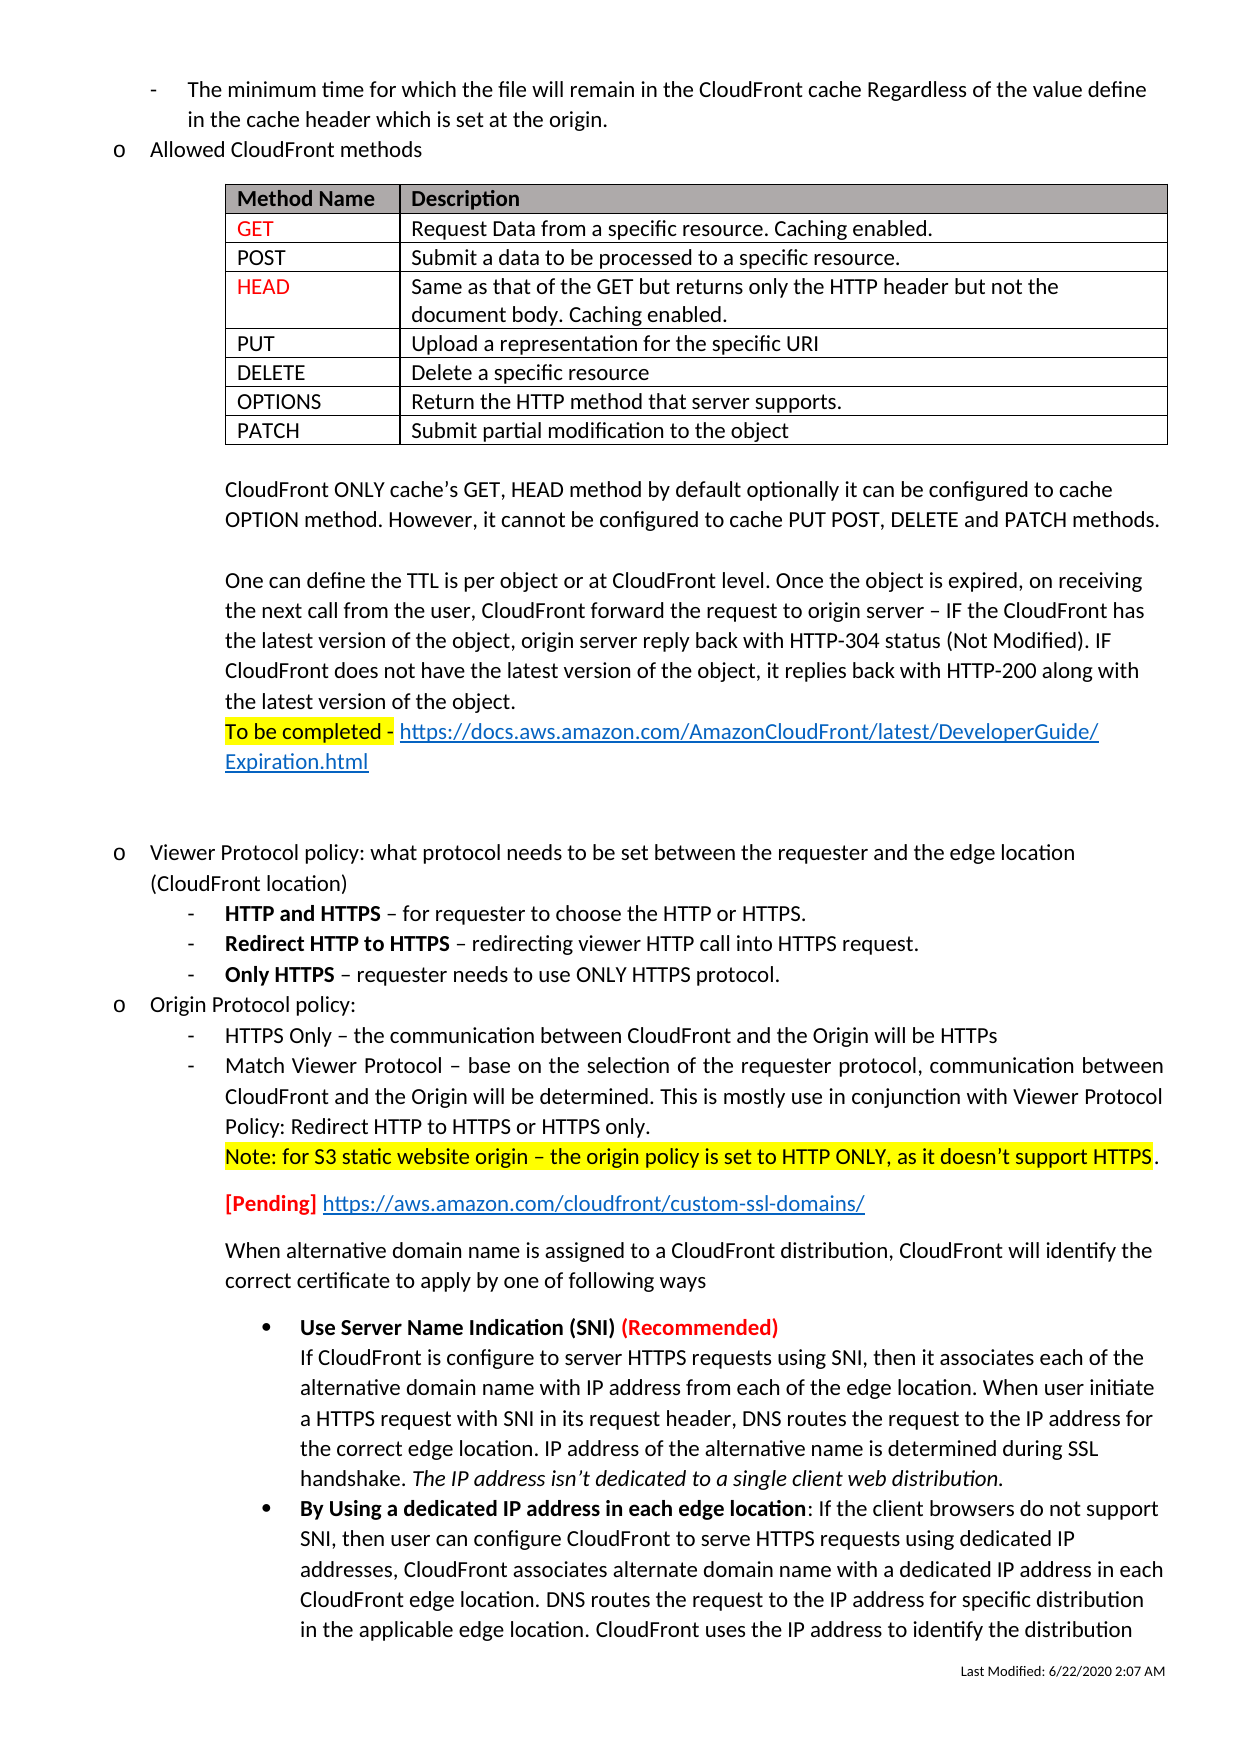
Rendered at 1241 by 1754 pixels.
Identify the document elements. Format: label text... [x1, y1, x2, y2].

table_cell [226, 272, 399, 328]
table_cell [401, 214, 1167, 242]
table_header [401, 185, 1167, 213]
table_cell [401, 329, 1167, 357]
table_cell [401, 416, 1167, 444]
list Origin Protocol policy: [112, 990, 1165, 1019]
list HTTP and HTTPS – for requester to choose the HTTP or HTTPS. [187, 899, 1165, 927]
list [262, 1494, 1165, 1643]
list CloudFront ONLY cache’s GET, HEAD method by default optionally it can be configured to cache OPTION method. However, it cannot be configured to cache PUT POST, DELETE and PATCH methods. [225, 475, 1165, 533]
list Match Viewer Protocol – base on the selection of the requester protocol, communication between CloudFront and the Origin will be determined. This is mostly use in conjunction with Viewer Protocol Policy: Redirect HTTP to HTTPS or HTTPS only. [187, 1052, 1165, 1140]
list Viewer Protocol policy: what protocol needs to be set between the requester and the edge location (CloudFront location) [112, 838, 1165, 897]
text [Pending] https://aws.amazon.com/cloudfront/custom-ssl-domains/ [225, 1189, 1165, 1217]
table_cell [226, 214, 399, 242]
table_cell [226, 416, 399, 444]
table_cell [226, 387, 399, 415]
list The minimum time for which the file will remain in the CloudFront cache Regardless of the value define in the cache header which is set at the origin. [150, 75, 1165, 133]
list HTTPS Only – the communication between CloudFront and the Origin will be HTTPs [187, 1021, 1165, 1049]
list Use Server Name Indication (SNI) (Recommended) [262, 1313, 1165, 1341]
list Only HTTPS – requester needs to use ONLY HTTPS protocol. [187, 960, 1165, 988]
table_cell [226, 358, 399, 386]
text When alternative domain name is assigned to a CloudFront distribution, CloudFront will identify the correct certificate to apply by one of following ways [225, 1236, 1165, 1294]
list Redirect HTTP to HTTPS – redirecting viewer HTTP call into HTTPS request. [187, 929, 1165, 958]
list If CloudFront is configure to server HTTPS requests using SNI, then it associates each of the alternative domain name with IP address from each of the edge location. When user initiate a HTTPS request with SNI in its request header, DNS routes the request to the IP address for the correct edge location. IP address of the alternative name is determined during SSL handshake. The IP address isn’t dedicated to a single client web distribution. [300, 1343, 1165, 1492]
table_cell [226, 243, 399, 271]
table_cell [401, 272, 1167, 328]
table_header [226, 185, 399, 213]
list To be completed - https://docs.aws.amazon.com/AmazonCloudFront/latest/DeveloperGuide/Expiration.html [225, 717, 1165, 775]
list Allowed CloudFront methods [112, 135, 1165, 164]
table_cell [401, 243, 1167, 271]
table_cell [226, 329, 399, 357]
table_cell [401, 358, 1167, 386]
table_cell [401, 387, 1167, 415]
list One can define the TTL is per object or at CloudFront level. Once the object is expired, on receiving the next call from the user, CloudFront forward the request to origin server – IF the CloudFront has the latest version of the object, origin server reply back with HTTP-304 status (Not Modified). IF CloudFront does not have the latest version of the object, it replies back with HTTP-200 along with the latest version of the object. [225, 566, 1165, 715]
